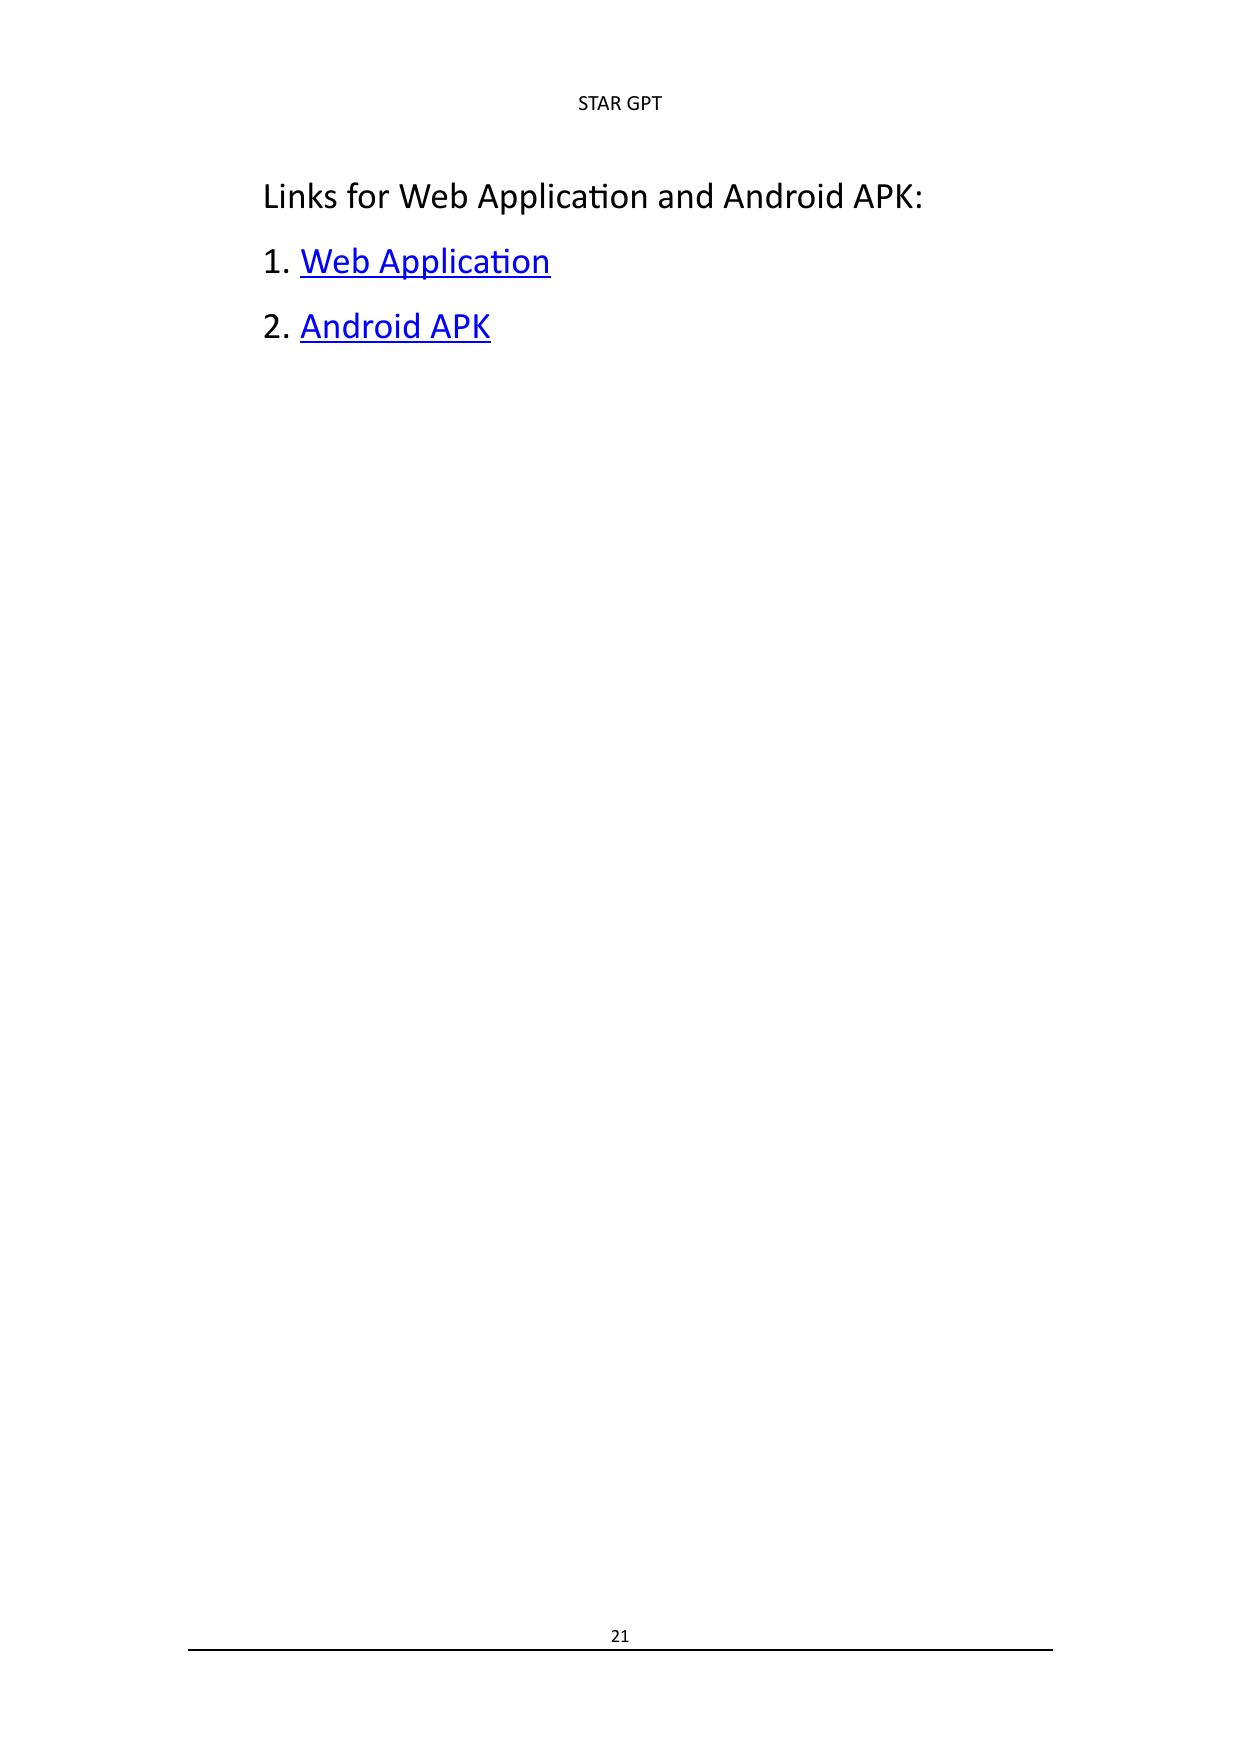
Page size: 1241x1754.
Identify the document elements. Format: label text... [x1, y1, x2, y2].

list Web Application [262, 227, 1053, 292]
list Android APK [262, 292, 1053, 357]
list Links for Web Application and Android APK: [262, 162, 1053, 227]
